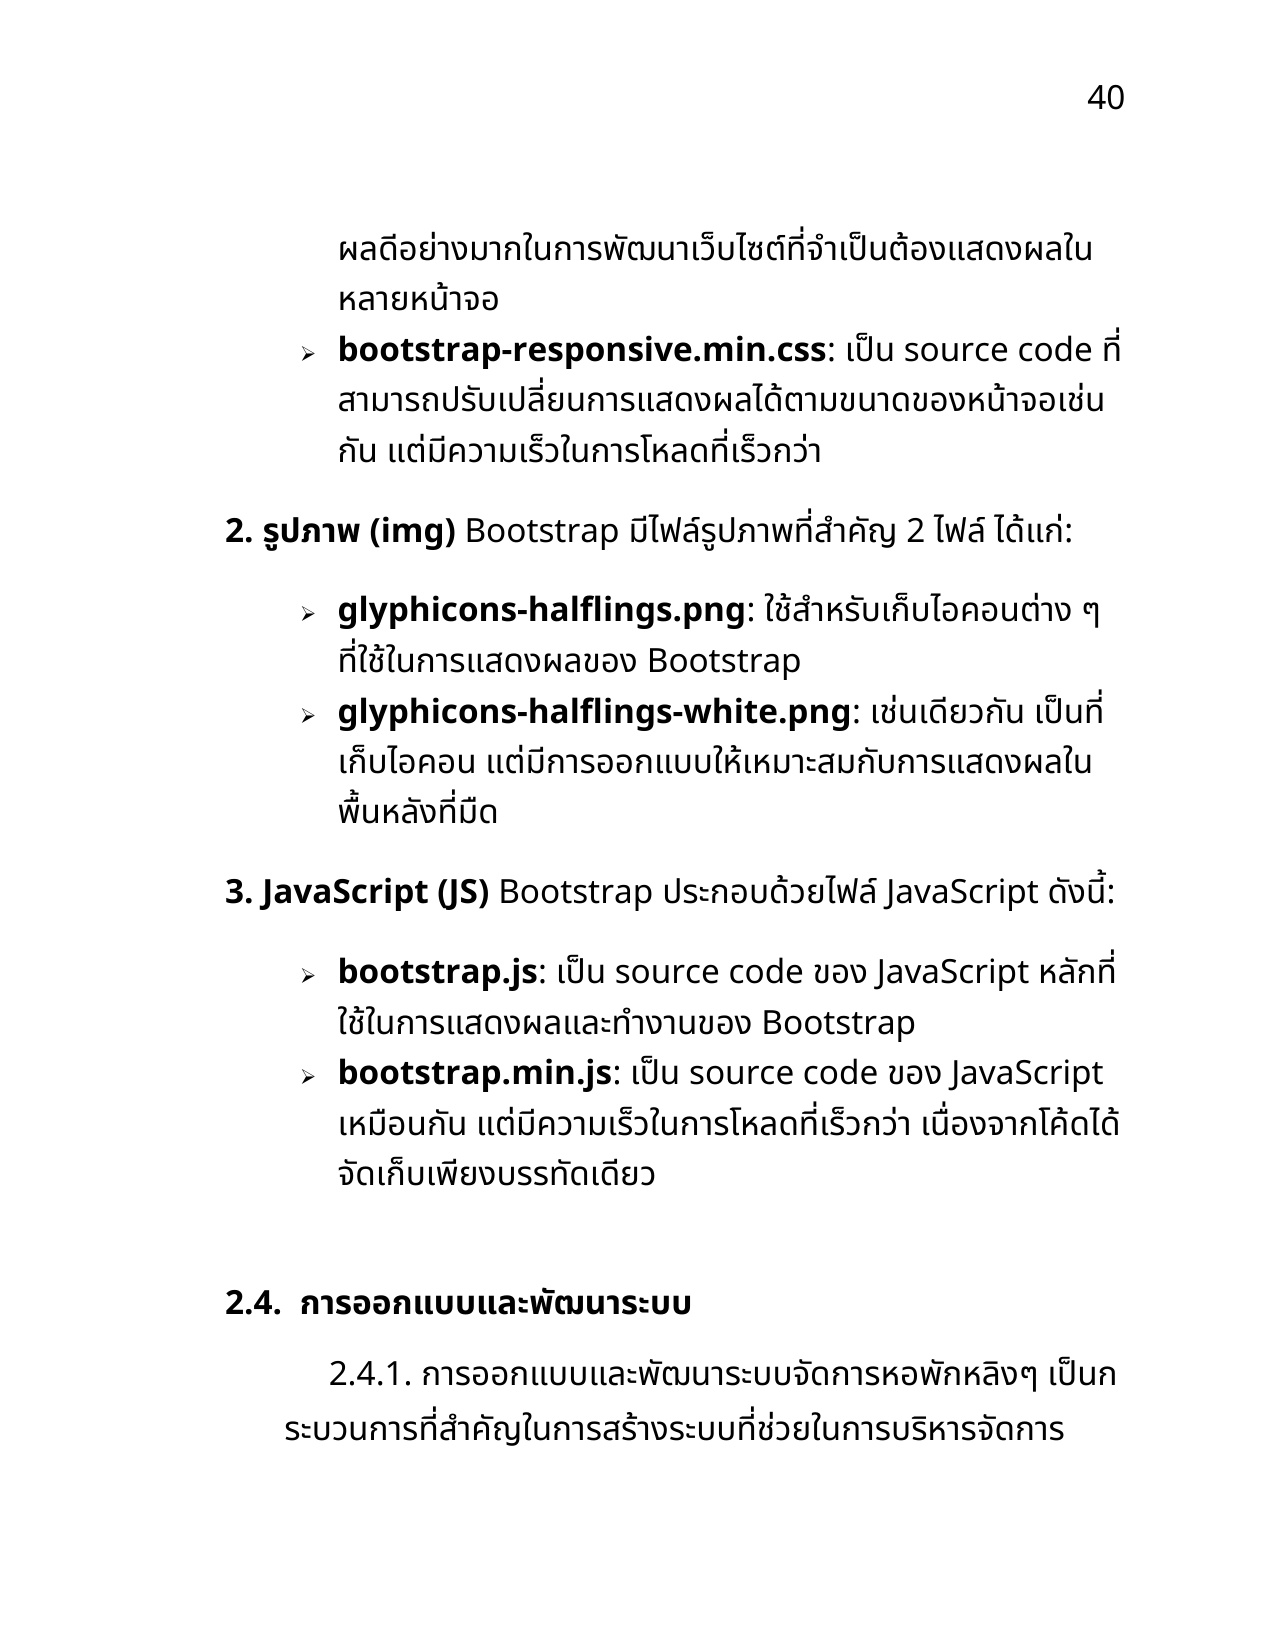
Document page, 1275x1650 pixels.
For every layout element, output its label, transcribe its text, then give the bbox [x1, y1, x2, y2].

list glyphicons-halflings-white.png: เช่นเดียวกัน เป็นที่เก็บไอคอน แต่มีการออกแบบให้เหมาะสมกับการแสดงผลในพื้นหลังที่มืด [300, 687, 1125, 839]
list bootstrap.min.js: เป็น source code ของ JavaScript เหมือนกัน แต่มีความเร็วในการโหลดที่เร็วกว่า เนื่องจากโค้ดได้จัดเก็บเพียงบรรทัดเดียว [300, 1049, 1125, 1201]
text 2. รูปภาพ (img) Bootstrap มีไฟล์รูปภาพที่สำคัญ 2 ไฟล์ ได้แก่: [225, 506, 1125, 557]
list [300, 225, 1125, 326]
subtitle การออกแบบและพัฒนาระบบ [225, 1279, 1125, 1329]
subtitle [284, 1350, 1125, 1455]
list bootstrap-responsive.min.css: เป็น source code ที่สามารถปรับเปลี่ยนการแสดงผลได้ตามขนาดของหน้าจอเช่นกัน แต่มีความเร็วในการโหลดที่เร็วกว่า [300, 326, 1125, 477]
list bootstrap.js: เป็น source code ของ JavaScript หลักที่ใช้ในการแสดงผลและทำงานของ Bootstrap [300, 948, 1125, 1049]
list glyphicons-halflings.png: ใช้สำหรับเก็บไอคอนต่าง ๆ ที่ใช้ในการแสดงผลของ Bootstrap [300, 586, 1125, 687]
text 3. JavaScript (JS) Bootstrap ประกอบด้วยไฟล์ JavaScript ดังนี้: [225, 868, 1125, 919]
